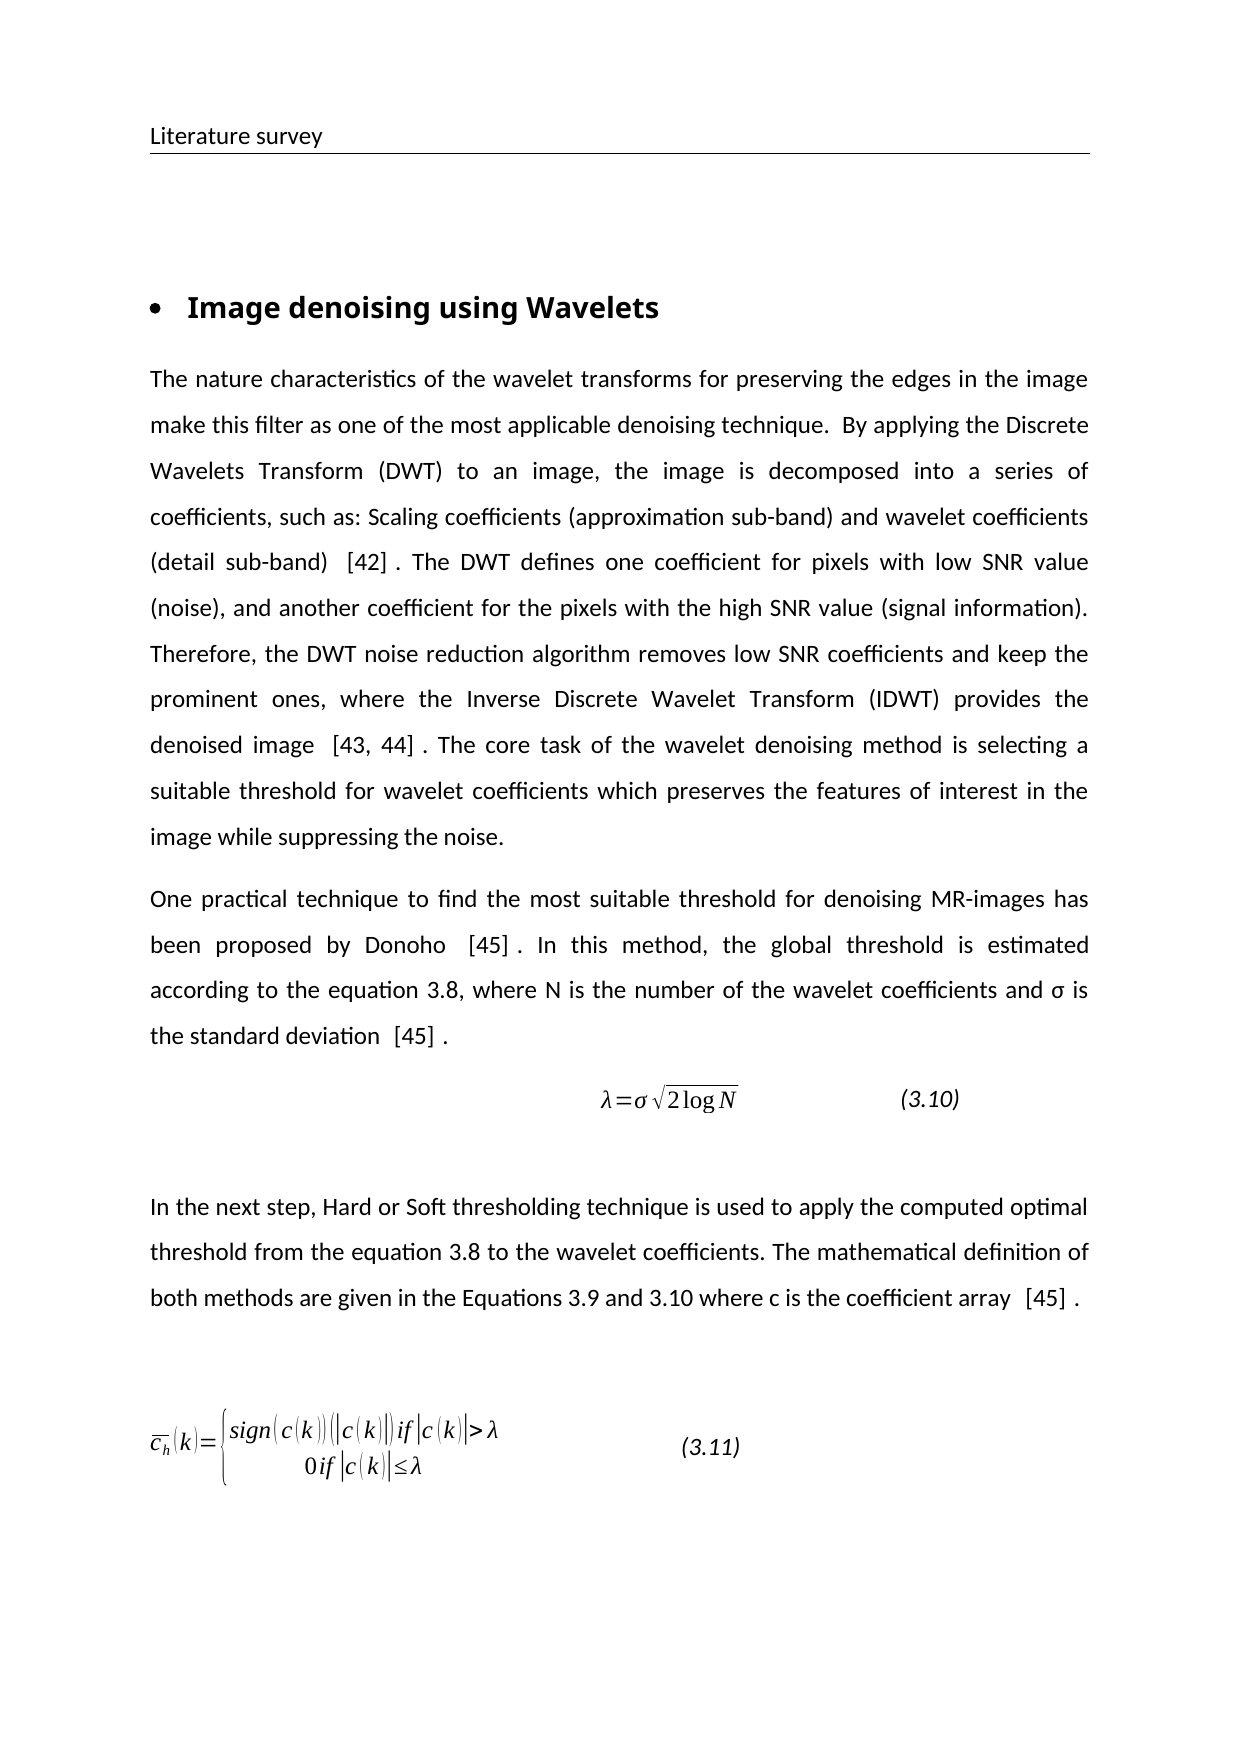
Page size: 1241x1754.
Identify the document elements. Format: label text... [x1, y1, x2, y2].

text In the next step, Hard or Soft thresholding technique is used to apply the computed optimal threshold from the equation 3.8 to the wavelet coefficients. The mathematical definition of both methods are given in the Equations 3.9 and 3.10 where c is the coefficient array . [150, 1191, 1090, 1313]
text One practical technique to find the most suitable threshold for denoising MR-images has been proposed by Donoho . In this method, the global threshold is estimated according to the equation 3.8, where N is the number of the wavelet coefficients and σ is the standard deviation . [150, 883, 1090, 1051]
text The nature characteristics of the wavelet transforms for preserving the edges in the image make this filter as one of the most applicable denoising technique. By applying the Discrete Wavelets Transform (DWT) to an image, the image is decomposed into a series of coefficients, such as: Scaling coefficients (approximation sub-band) and wavelet coefficients (detail sub-band) . The DWT defines one coefficient for pixels with low SNR value (noise), and another coefficient for the pixels with the high SNR value (signal information). Therefore, the DWT noise reduction algorithm removes low SNR coefficients and keep the prominent ones, where the Inverse Discrete Wavelet Transform (IDWT) provides the denoised image . The core task of the wavelet denoising method is selecting a suitable threshold for wavelet coefficients which preserves the features of interest in the image while suppressing the noise. [150, 363, 1090, 851]
list Image denoising using Wavelets [150, 287, 1090, 327]
